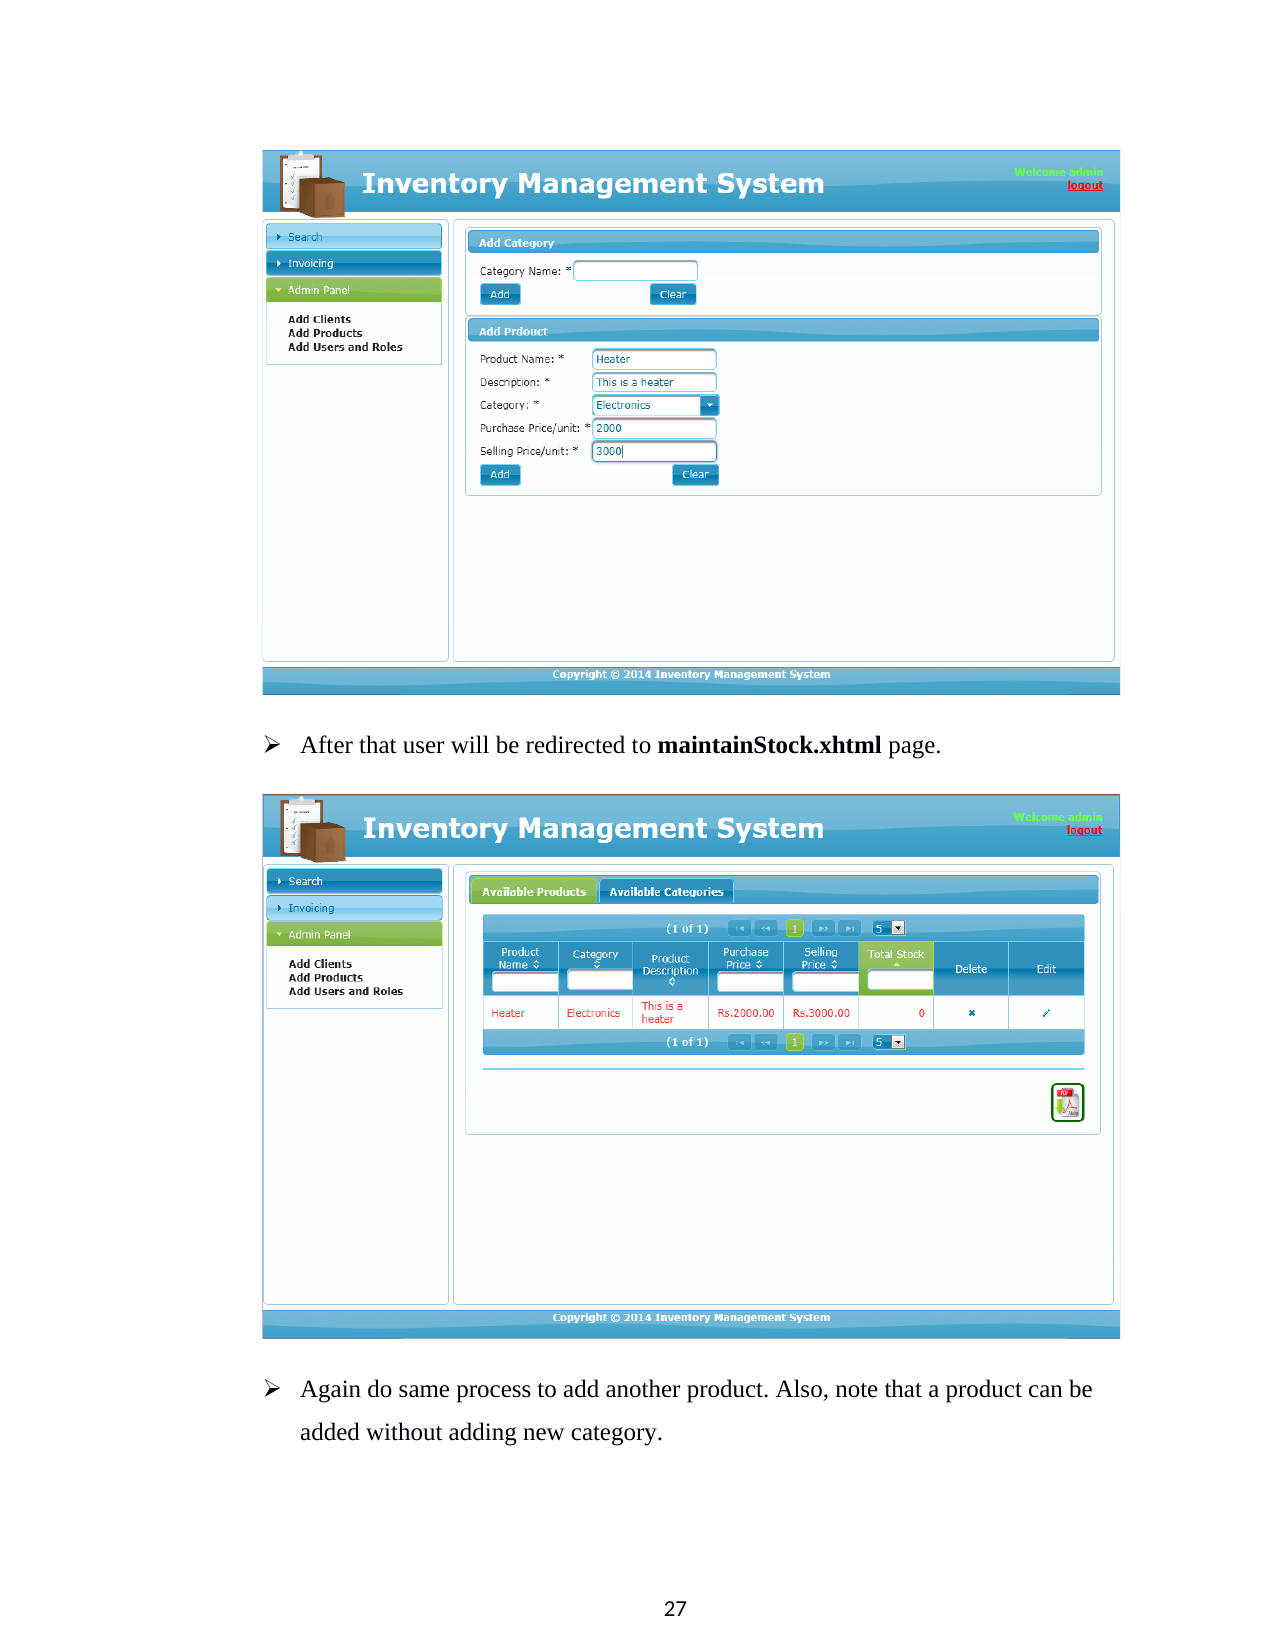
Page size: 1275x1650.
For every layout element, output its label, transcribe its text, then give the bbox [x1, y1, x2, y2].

picture [262, 793, 1121, 1339]
picture [262, 150, 1121, 695]
list Again do same process to add another product. Also, note that a product can be added without adding new category. [262, 1374, 1125, 1446]
list After that user will be redirected to maintainStock.xhtml page. [262, 730, 1125, 758]
